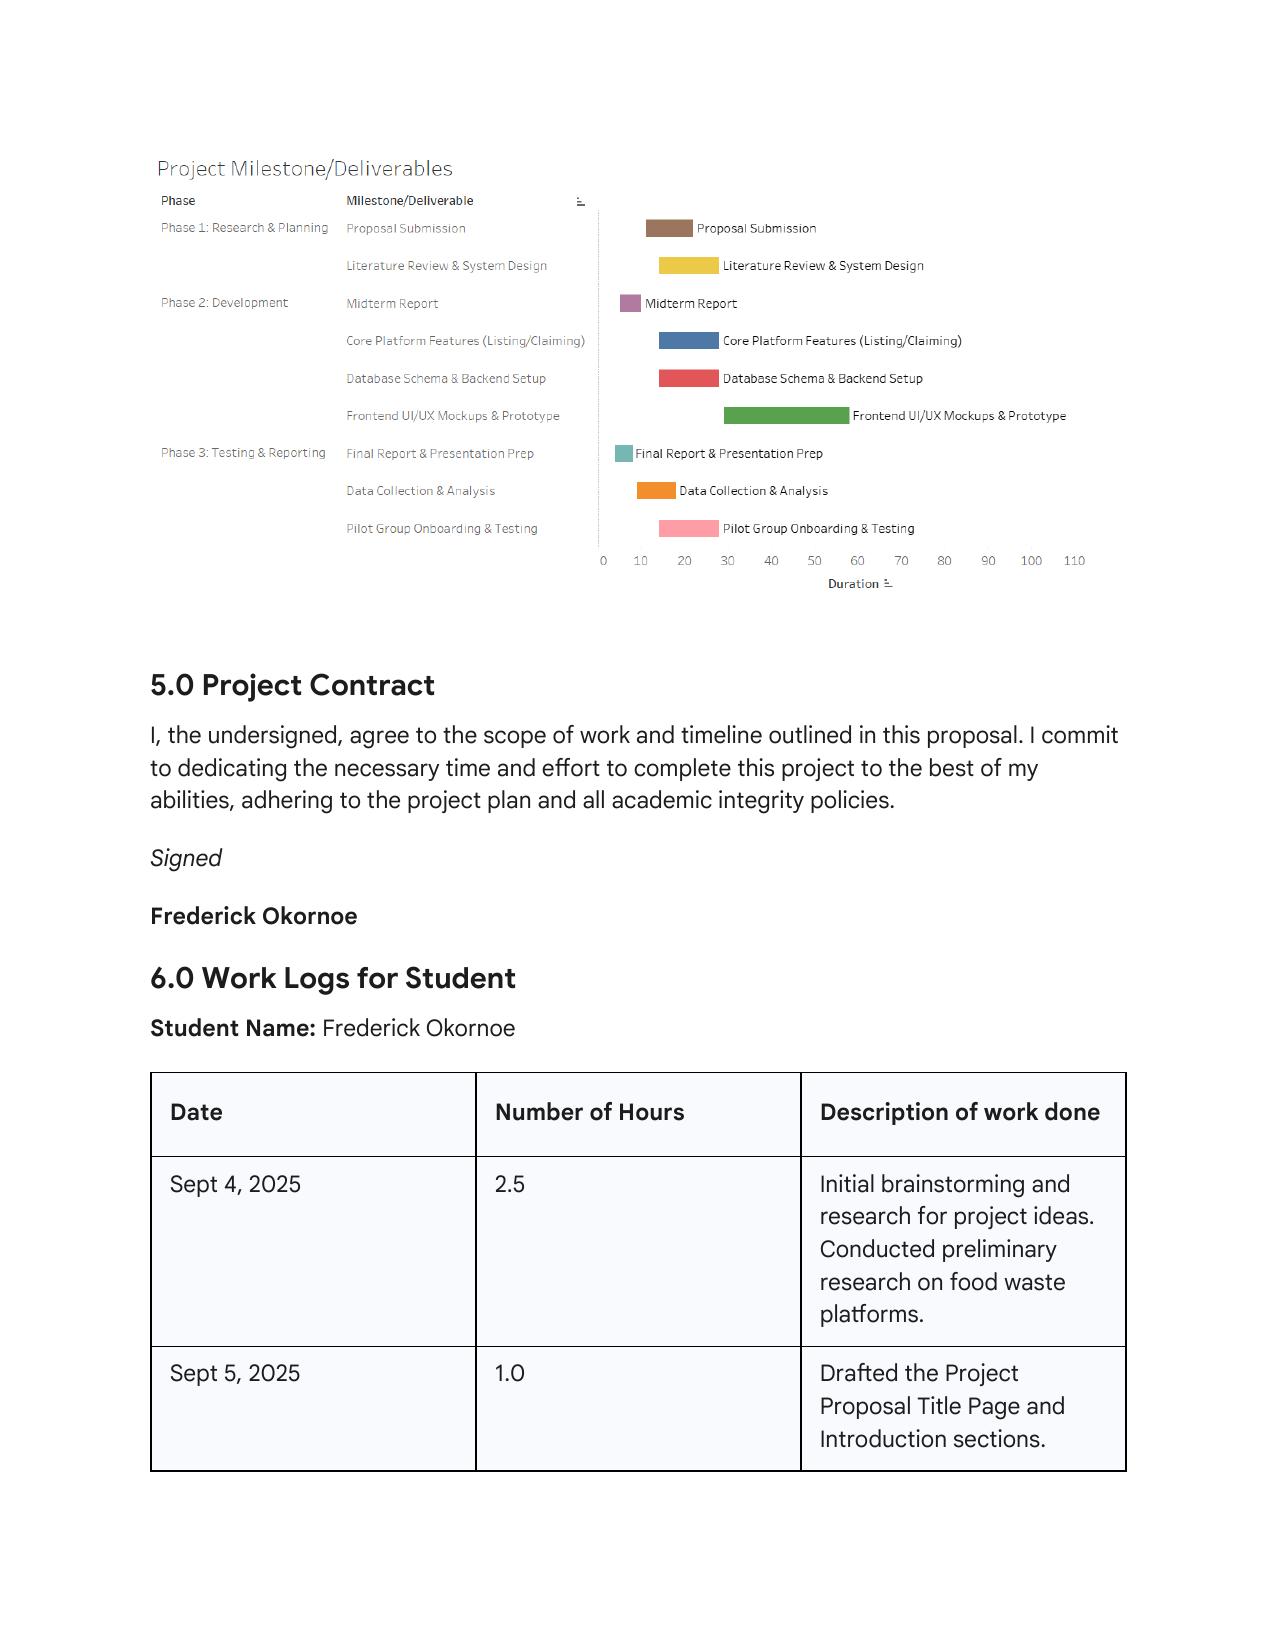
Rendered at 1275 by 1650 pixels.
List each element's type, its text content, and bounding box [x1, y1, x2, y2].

table_cell Sept 5, 2025 [152, 1347, 475, 1470]
text Signed [150, 844, 1125, 873]
picture [150, 150, 1125, 613]
table_cell 1.0 [477, 1347, 800, 1470]
text Frederick Okornoe [150, 902, 1125, 931]
text Student Name: Frederick Okornoe [150, 1014, 1125, 1043]
table_cell Initial brainstorming and research for project ideas. Conducted preliminary research on food waste platforms. [802, 1157, 1125, 1346]
table_cell 2.5 [477, 1157, 800, 1346]
table_cell Sept 4, 2025 [152, 1157, 475, 1346]
table_cell Drafted the Project Proposal Title Page and Introduction sections. [802, 1347, 1125, 1470]
subtitle 6.0 Work Logs for Student [150, 960, 1125, 996]
text I, the undersigned, agree to the scope of work and timeline outlined in this proposal. I commit to dedicating the necessary time and effort to complete this project to the best of my abilities, adhering to the project plan and all academic integrity policies. [150, 721, 1125, 816]
subtitle 5.0 Project Contract [150, 667, 1125, 704]
table_header Date [152, 1073, 475, 1156]
table_header Number of Hours [477, 1073, 800, 1156]
table_header Description of work done [802, 1073, 1125, 1156]
